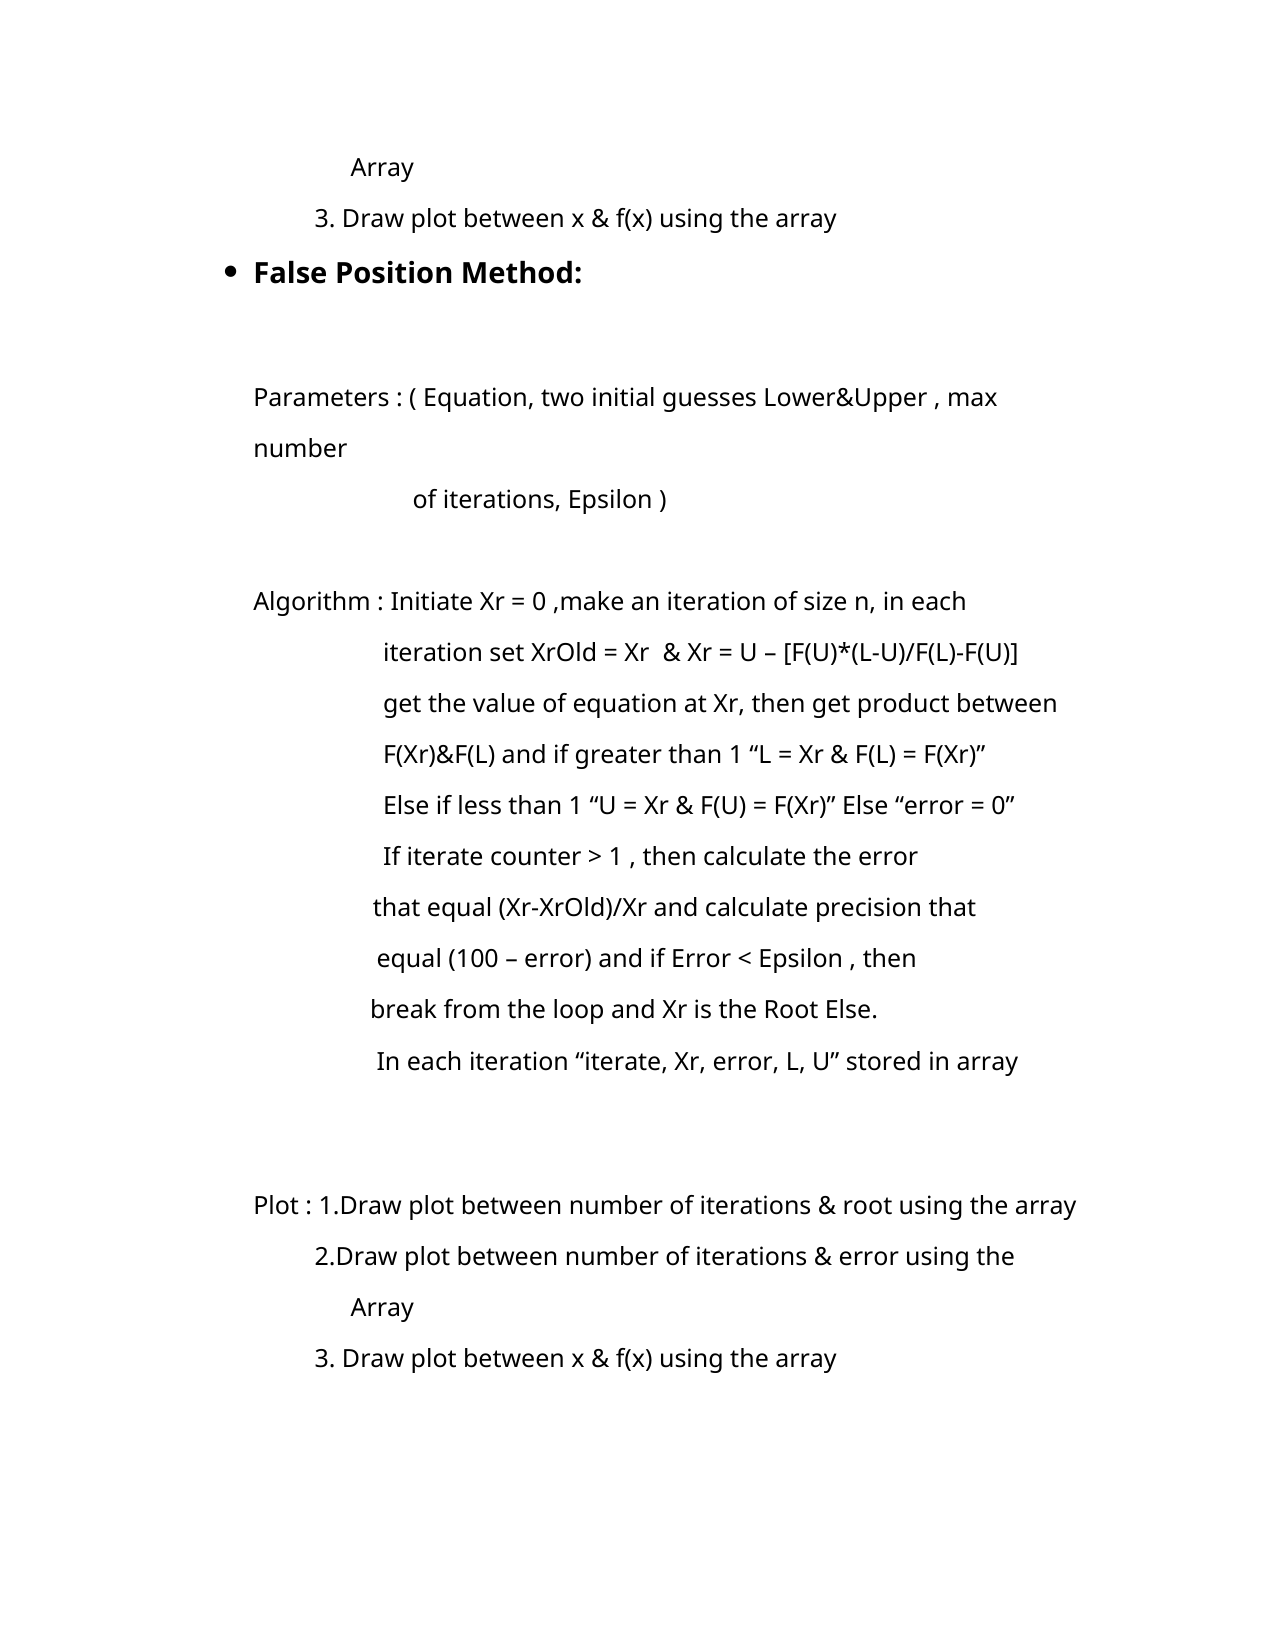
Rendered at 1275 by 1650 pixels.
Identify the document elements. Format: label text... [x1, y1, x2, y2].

list Else if less than 1 “U = Xr & F(U) = F(Xr)” Else “error = 0” [253, 788, 1087, 822]
list F(Xr)&F(L) and if greater than 1 “L = Xr & F(L) = F(Xr)” [253, 737, 1087, 771]
list iteration set XrOld = Xr & Xr = U – [F(U)*(L-U)/F(L)-F(U)] [253, 635, 1087, 669]
list equal (100 – error) and if Error < Epsilon , then [253, 941, 1087, 975]
list Plot : 1.Draw plot between number of iterations & root using the array [253, 1187, 1087, 1221]
list Array [253, 1289, 1087, 1323]
list 3. Draw plot between x & f(x) using the array [253, 1340, 1087, 1374]
list 2.Draw plot between number of iterations & error using the [253, 1238, 1087, 1272]
list Array [253, 150, 1087, 184]
list 3. Draw plot between x & f(x) using the array [253, 201, 1087, 235]
list False Position Method: [225, 252, 1087, 292]
list break from the loop and Xr is the Root Else. [253, 992, 1087, 1026]
list Parameters : ( Equation, two initial guesses Lower&Upper , max number [253, 380, 1087, 465]
list of iterations, Epsilon ) [253, 482, 1087, 516]
list If iterate counter > 1 , then calculate the error [253, 839, 1087, 873]
list that equal (Xr-XrOld)/Xr and calculate precision that [253, 890, 1087, 924]
list Algorithm : Initiate Xr = 0 ,make an iteration of size n, in each [253, 584, 1087, 618]
list get the value of equation at Xr, then get product between [253, 686, 1087, 720]
list In each iteration “iterate, Xr, error, L, U” stored in array [253, 1043, 1087, 1077]
